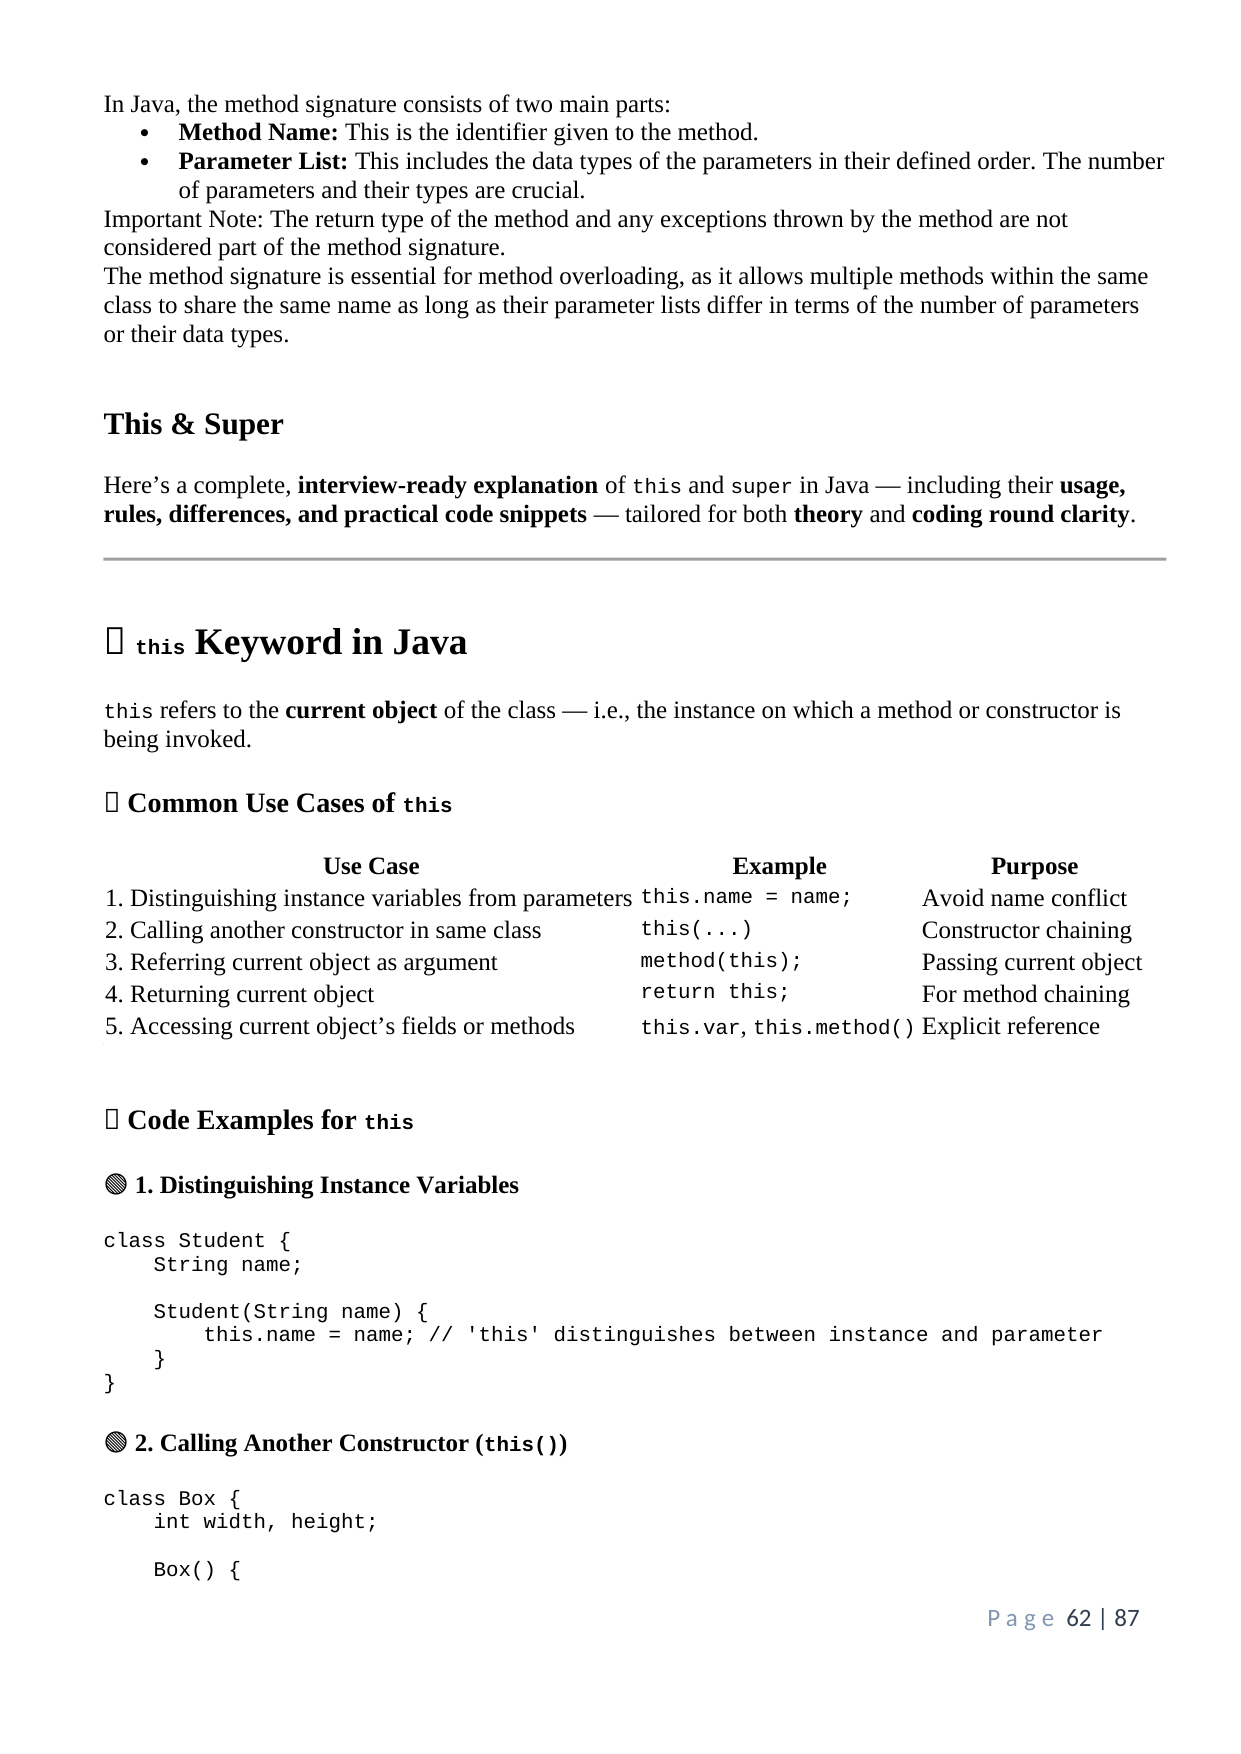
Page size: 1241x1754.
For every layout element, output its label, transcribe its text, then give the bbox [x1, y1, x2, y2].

list Parameter List: This includes the data types of the parameters in their defined order. The number of parameters and their types are crucial. [141, 146, 1166, 204]
table_cell Constructor chaining [920, 914, 1149, 946]
text Here’s a complete, interview-ready explanation of this and super in Java — including their usage, rules, differences, and practical code snippets — tailored for both theory and coding round clarity. [103, 470, 1166, 528]
text this.name = name; // 'this' distinguishes between instance and parameter [103, 1324, 1166, 1348]
table_cell this(...) [639, 914, 920, 946]
text Important Note: The return type of the method and any exceptions thrown by the method are not considered part of the method signature. [103, 204, 1166, 261]
table_cell 3. Referring current object as argument [103, 946, 639, 977]
text int width, height; [103, 1511, 1166, 1535]
table_cell 2. Calling another constructor in same class [103, 914, 639, 946]
text Student(String name) { [103, 1301, 1166, 1324]
table_cell return this; [639, 978, 920, 1009]
text class Student { [103, 1230, 1166, 1253]
table_cell Explicit reference [920, 1009, 1149, 1042]
text } [103, 1372, 1166, 1395]
table_header Example [639, 850, 920, 882]
text 🟢 2. Calling Another Constructor (this()) [103, 1424, 1166, 1459]
text The method signature is essential for method overloading, as it allows multiple methods within the same class to share the same name as long as their parameter lists differ in terms of the number of parameters or their data types. [103, 261, 1166, 347]
table_header Purpose [920, 850, 1149, 882]
table_header Use Case [103, 850, 639, 882]
text String name; [103, 1253, 1166, 1277]
text ✅ Common Use Cases of this [103, 782, 1166, 821]
text In Java, the method signature consists of two main parts: [103, 89, 1166, 117]
text } [103, 1348, 1166, 1372]
text 🟢 1. Distinguishing Instance Variables [103, 1167, 1166, 1201]
table_cell method(this); [639, 946, 920, 977]
text 🔧 Code Examples for this [103, 1099, 1166, 1137]
text Box() { [103, 1559, 1166, 1582]
table_cell 1. Distinguishing instance variables from parameters [103, 882, 639, 914]
table_cell Avoid name conflict [920, 882, 1149, 914]
table_cell 5. Accessing current object’s fields or methods [103, 1009, 639, 1042]
table_cell 4. Returning current object [103, 978, 639, 1009]
table_cell Passing current object [920, 946, 1149, 977]
table_cell For method chaining [920, 978, 1149, 1009]
list Method Name: This is the identifier given to the method. [141, 117, 1166, 146]
text This & Super [103, 405, 1166, 441]
text 🔹 this Keyword in Java [103, 615, 1166, 666]
text class Box { [103, 1488, 1166, 1511]
table_cell this.var, this.method() [639, 1009, 920, 1042]
table_cell this.name = name; [639, 882, 920, 914]
text this refers to the current object of the class — i.e., the instance on which a method or constructor is being invoked. [103, 695, 1166, 753]
